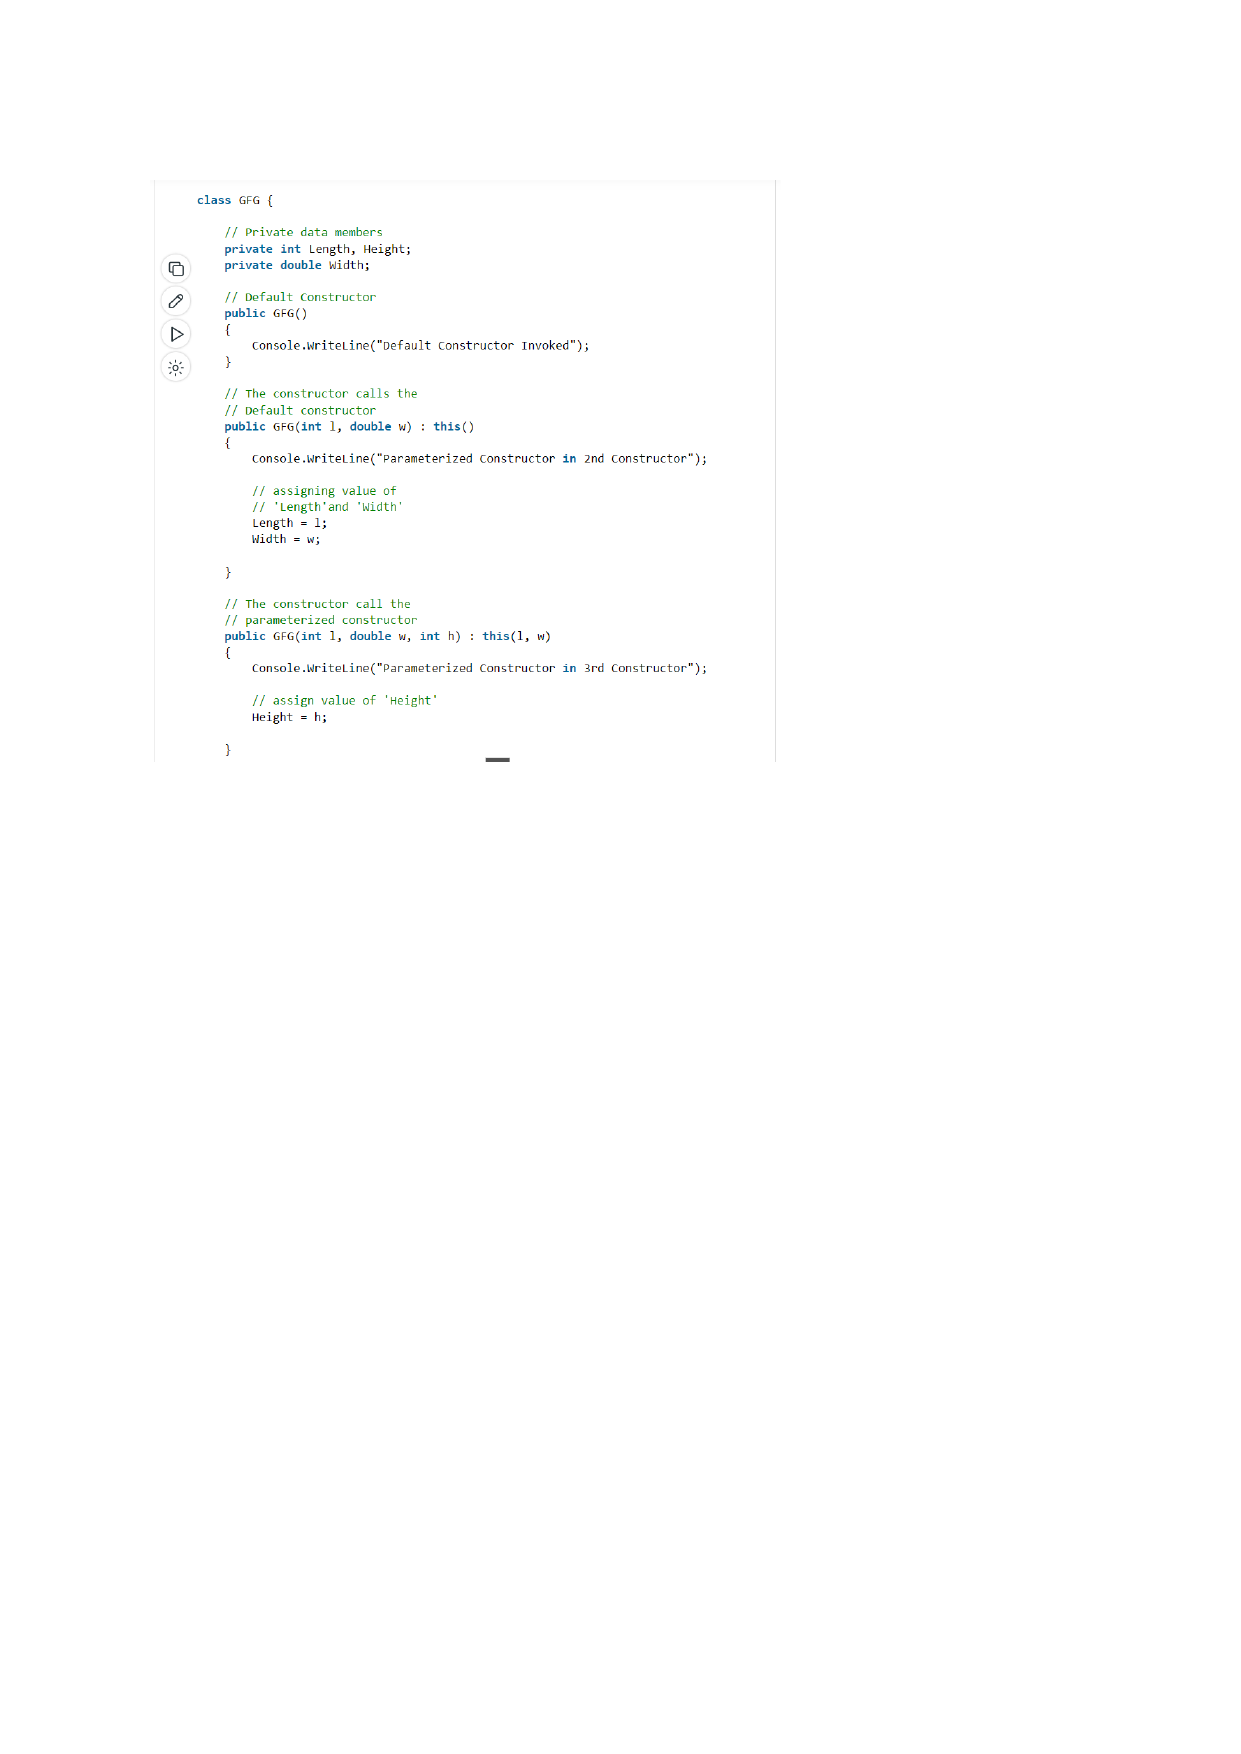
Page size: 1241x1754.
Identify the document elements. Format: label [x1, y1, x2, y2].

picture [150, 180, 781, 762]
